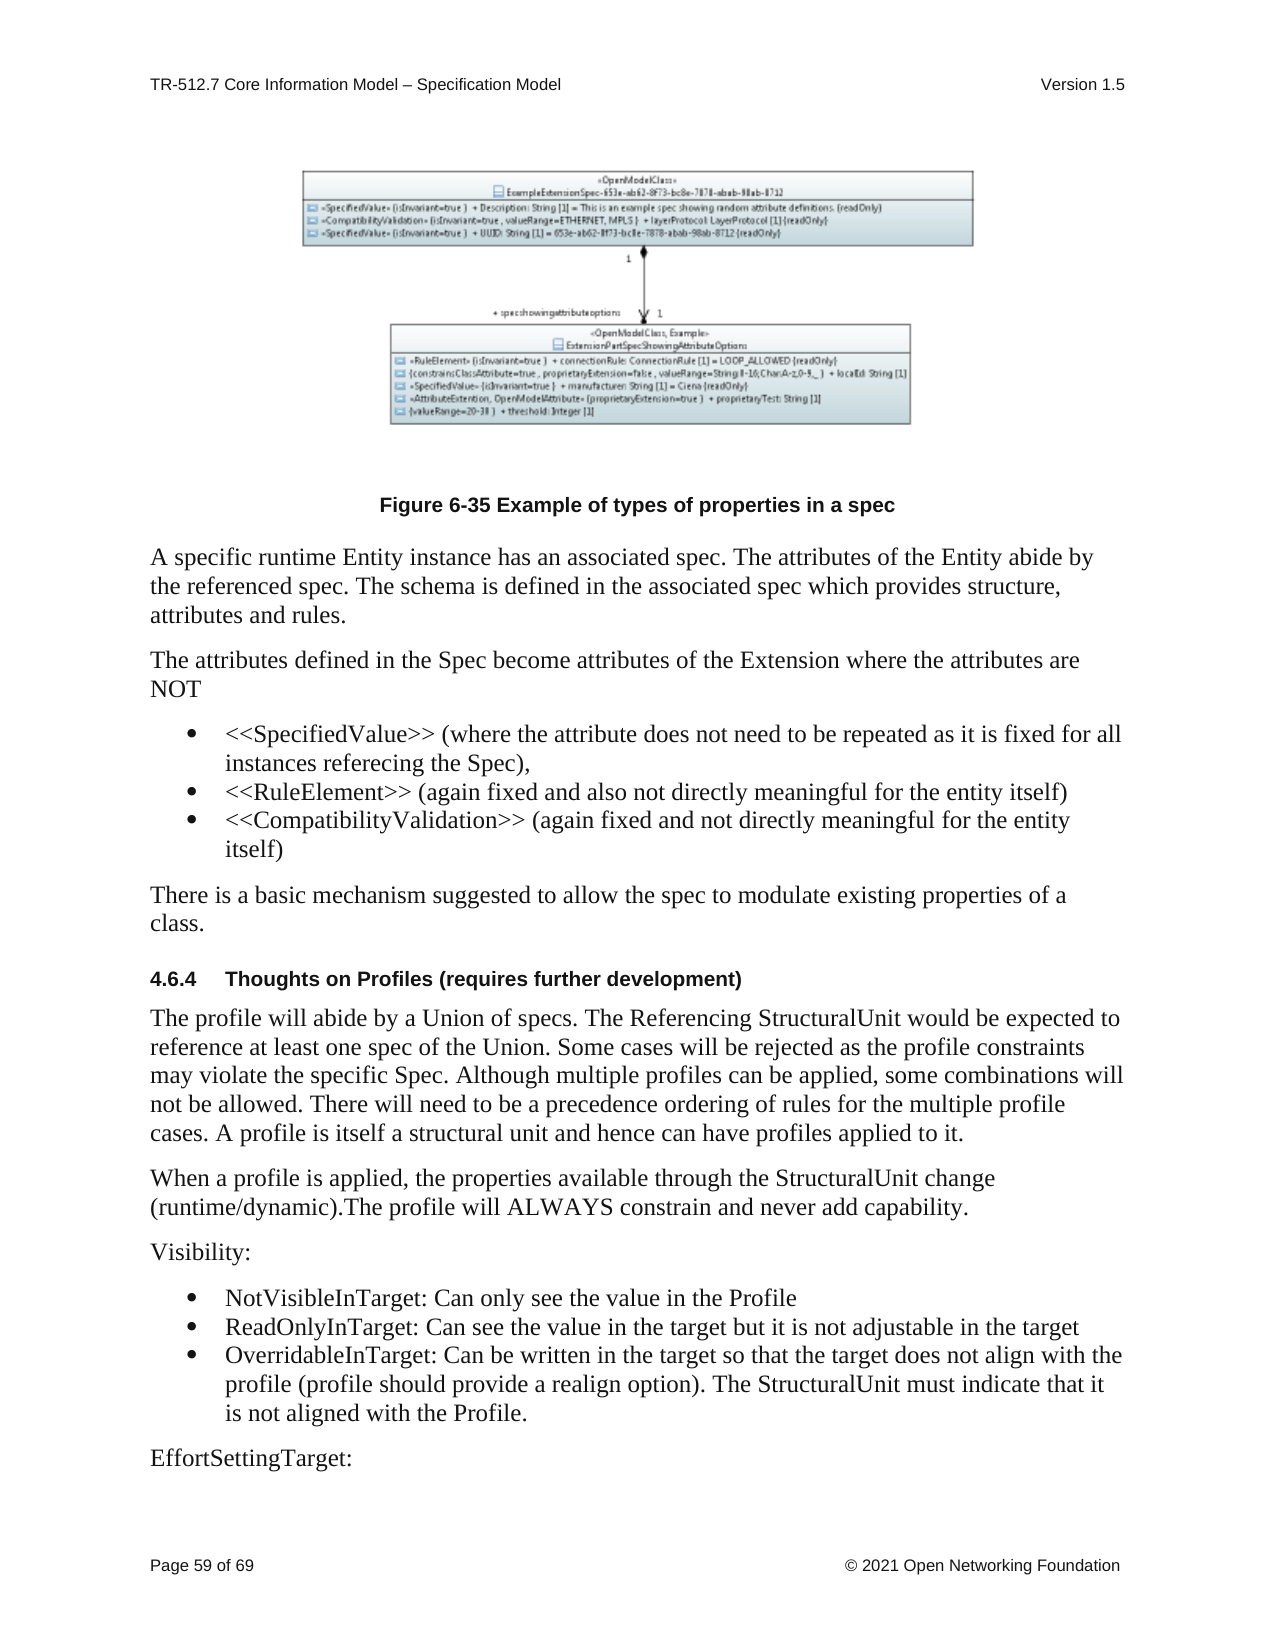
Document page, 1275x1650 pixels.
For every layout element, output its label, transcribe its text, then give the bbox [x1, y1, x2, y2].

text The profile will abide by a Union of specs. The Referencing StructuralUnit would be expected to reference at least one spec of the Union. Some cases will be rejected as the profile constraints may violate the specific Spec. Although multiple profiles can be applied, some combinations will not be allowed. There will need to be a precedence ordering of rules for the multiple profile cases. A profile is itself a structural unit and hence can have profiles applied to it. [150, 1003, 1125, 1147]
list <<SpecifiedValue>> (where the attribute does not need to be repeated as it is fixed for all instances referecing the Spec), [187, 719, 1125, 777]
text The attributes defined in the Spec become attributes of the Extension where the attributes are NOT [150, 645, 1125, 703]
list ReadOnlyInTarget: Can see the value in the target but it is not adjustable in the target [187, 1312, 1125, 1340]
list OverridableInTarget: Can be written in the target so that the target does not align with the profile (profile should provide a realign option). The StructuralUnit must indicate that it is not aligned with the Profile. [187, 1340, 1125, 1427]
subtitle Thoughts on Profiles (requires further development) [150, 966, 1125, 990]
text A specific runtime Entity instance has an associated spec. The attributes of the Entity abide by the referenced spec. The schema is defined in the associated spec which provides structure, attributes and rules. [150, 542, 1125, 628]
text Visibility: [150, 1237, 1125, 1266]
text There is a basic mechanism suggested to allow the spec to modulate existing properties of a class. [150, 880, 1125, 937]
list <<CompatibilityValidation>> (again fixed and not directly meaningful for the entity itself) [187, 806, 1125, 863]
list <<RuleElement>> (again fixed and also not directly meaningful for the entity itself) [187, 777, 1125, 806]
text EffortSettingTarget: [150, 1443, 1125, 1472]
text When a profile is applied, the properties available through the StructuralUnit change (runtime/dynamic).The profile will ALWAYS constrain and never add capability. [150, 1163, 1125, 1221]
list NotVisibleInTarget: Can only see the value in the Profile [187, 1283, 1125, 1312]
